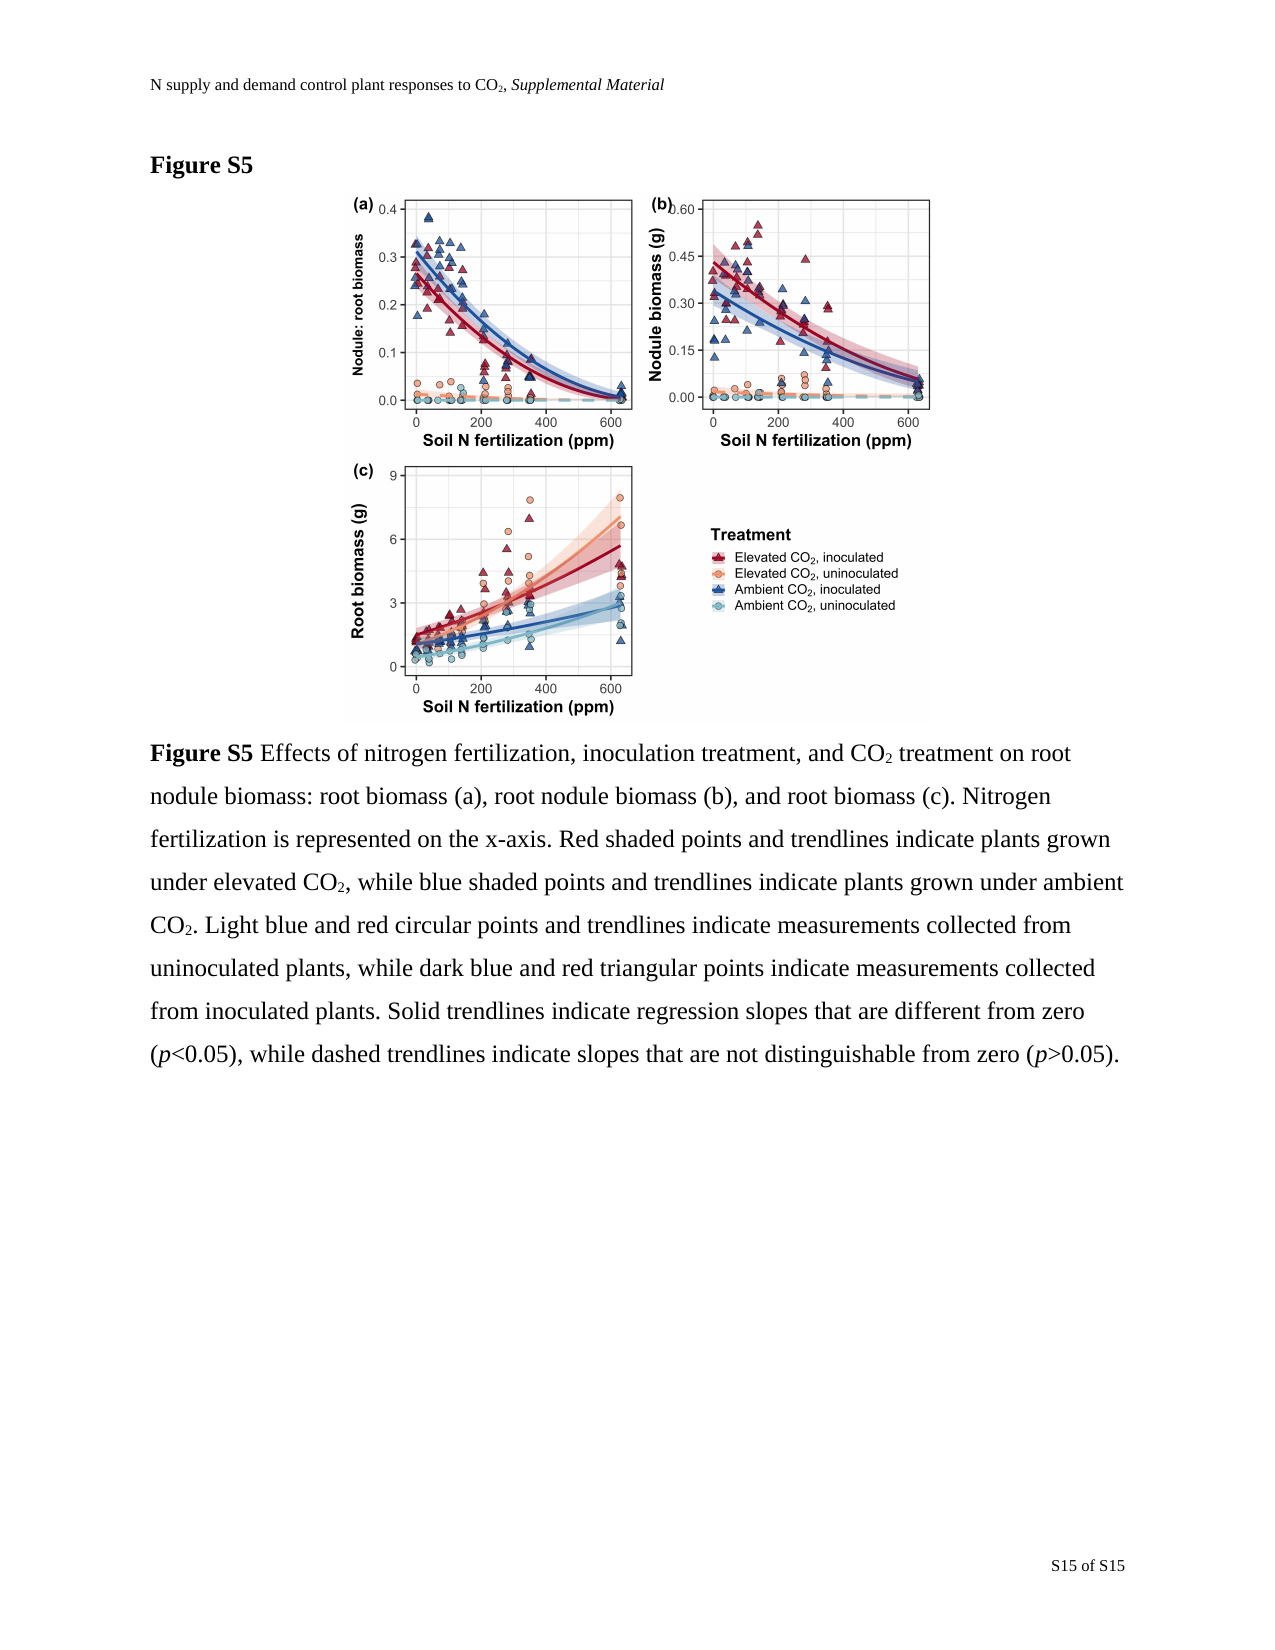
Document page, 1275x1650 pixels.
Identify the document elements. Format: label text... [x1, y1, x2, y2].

picture [343, 193, 932, 724]
text Figure S5 Effects of nitrogen fertilization, inoculation treatment, and CO2 treatment on root nodule biomass: root biomass (a), root nodule biomass (b), and root biomass (c). Nitrogen fertilization is represented on the x-axis. Red shaded points and trendlines indicate plants grown under elevated CO2, while blue shaded points and trendlines indicate plants grown under ambient CO2. Light blue and red circular points and trendlines indicate measurements collected from uninoculated plants, while dark blue and red triangular points indicate measurements collected from inoculated plants. Solid trendlines indicate regression slopes that are different from zero (p<0.05), while dashed trendlines indicate slopes that are not distinguishable from zero (p>0.05). [150, 738, 1125, 1068]
text Figure S5 [150, 150, 1125, 179]
